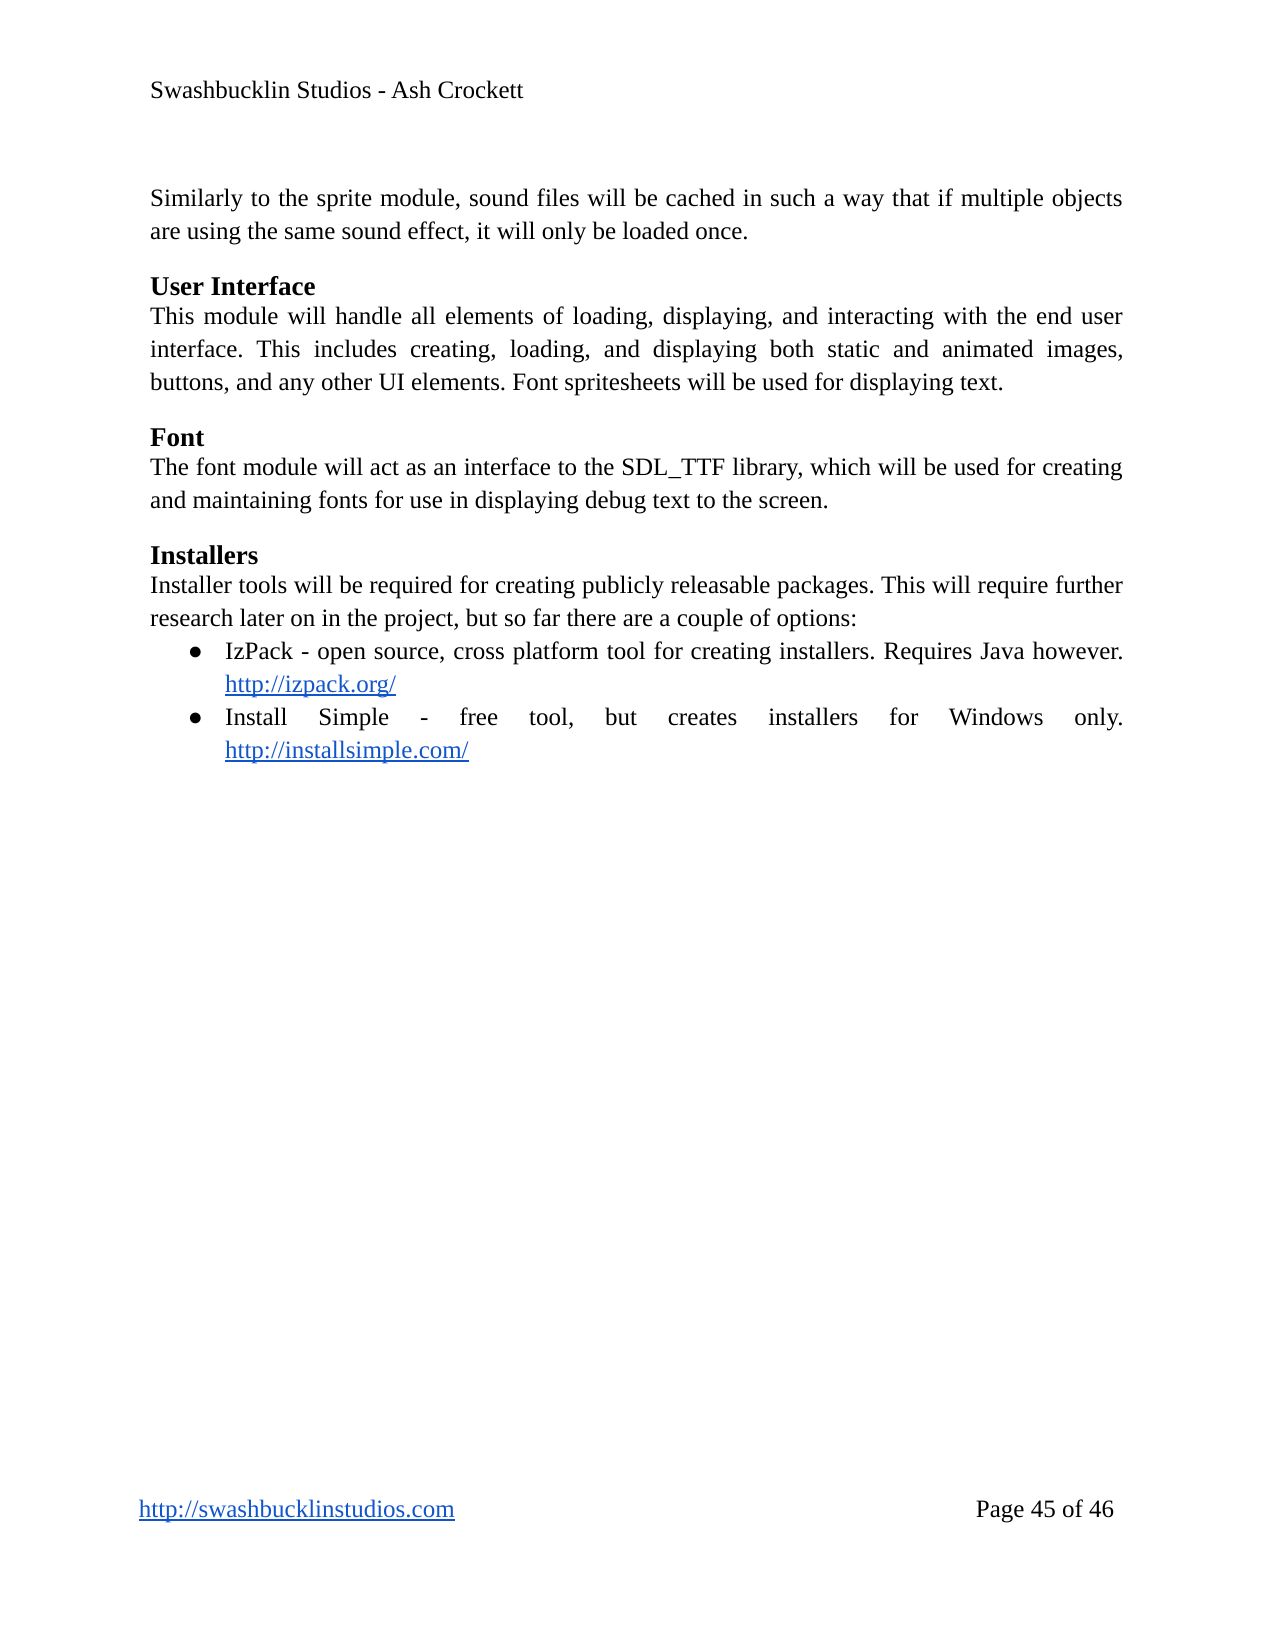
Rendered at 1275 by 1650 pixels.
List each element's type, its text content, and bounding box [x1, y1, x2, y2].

text The font module will act as an interface to the SDL_TTF library, which will be used for creating and maintaining fonts for use in displaying debug text to the screen. [150, 452, 1125, 514]
text Similarly to the sprite module, sound files will be cached in such a way that if multiple objects are using the same sound effect, it will only be loaded once. [150, 183, 1125, 245]
subtitle Installers [150, 539, 1125, 570]
text Installer tools will be required for creating publicly releasable packages. This will require further research later on in the project, but so far there are a couple of options: [150, 570, 1125, 632]
text This module will handle all elements of loading, displaying, and interacting with the end user interface. This includes creating, loading, and displaying both static and animated images, buttons, and any other UI elements. Font spritesheets will be used for displaying text. [150, 301, 1125, 396]
list IzPack - open source, cross platform tool for creating installers. Requires Java however. http://izpack.org/ [188, 636, 1125, 698]
list Install Simple - free tool, but creates installers for Windows only. http://installsimple.com/ [188, 702, 1125, 764]
subtitle User Interface [150, 270, 1125, 301]
subtitle Font [150, 421, 1125, 452]
